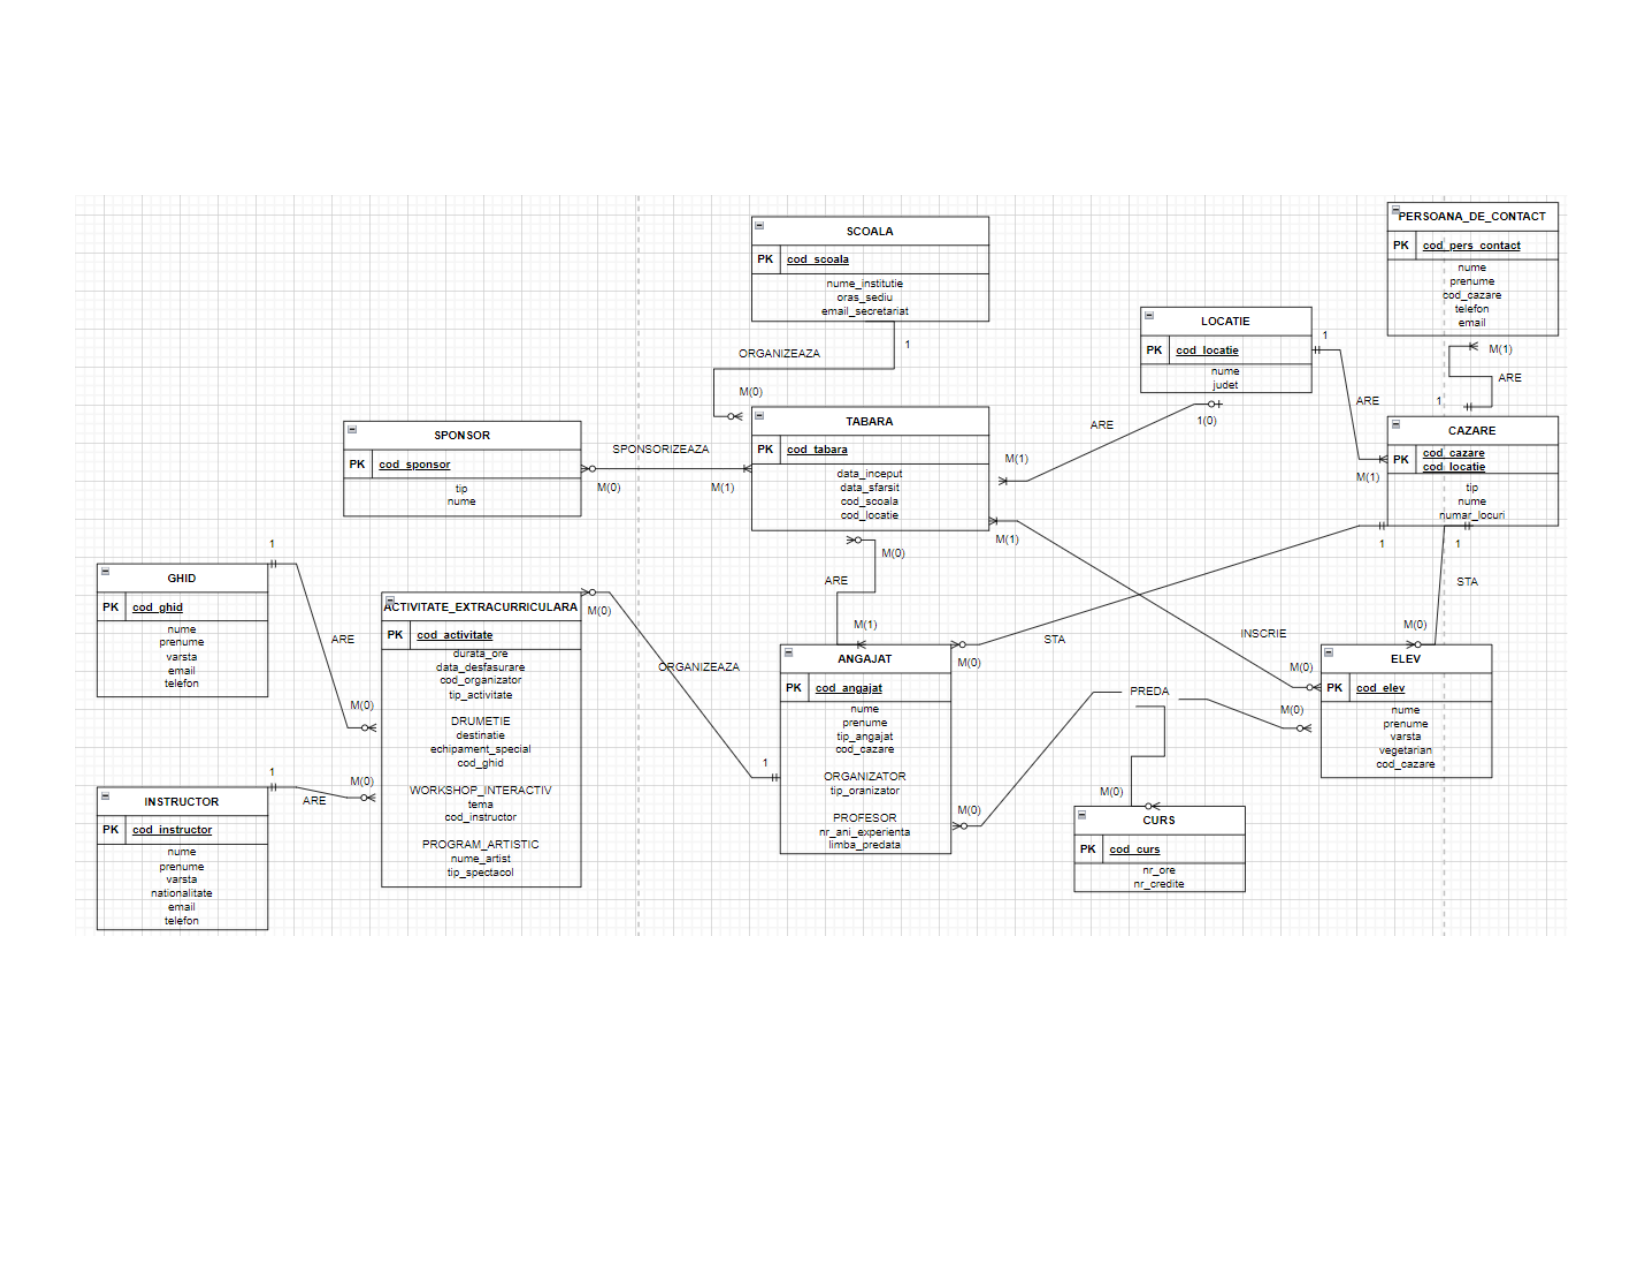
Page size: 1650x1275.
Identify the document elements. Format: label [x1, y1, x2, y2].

picture [75, 195, 1568, 936]
